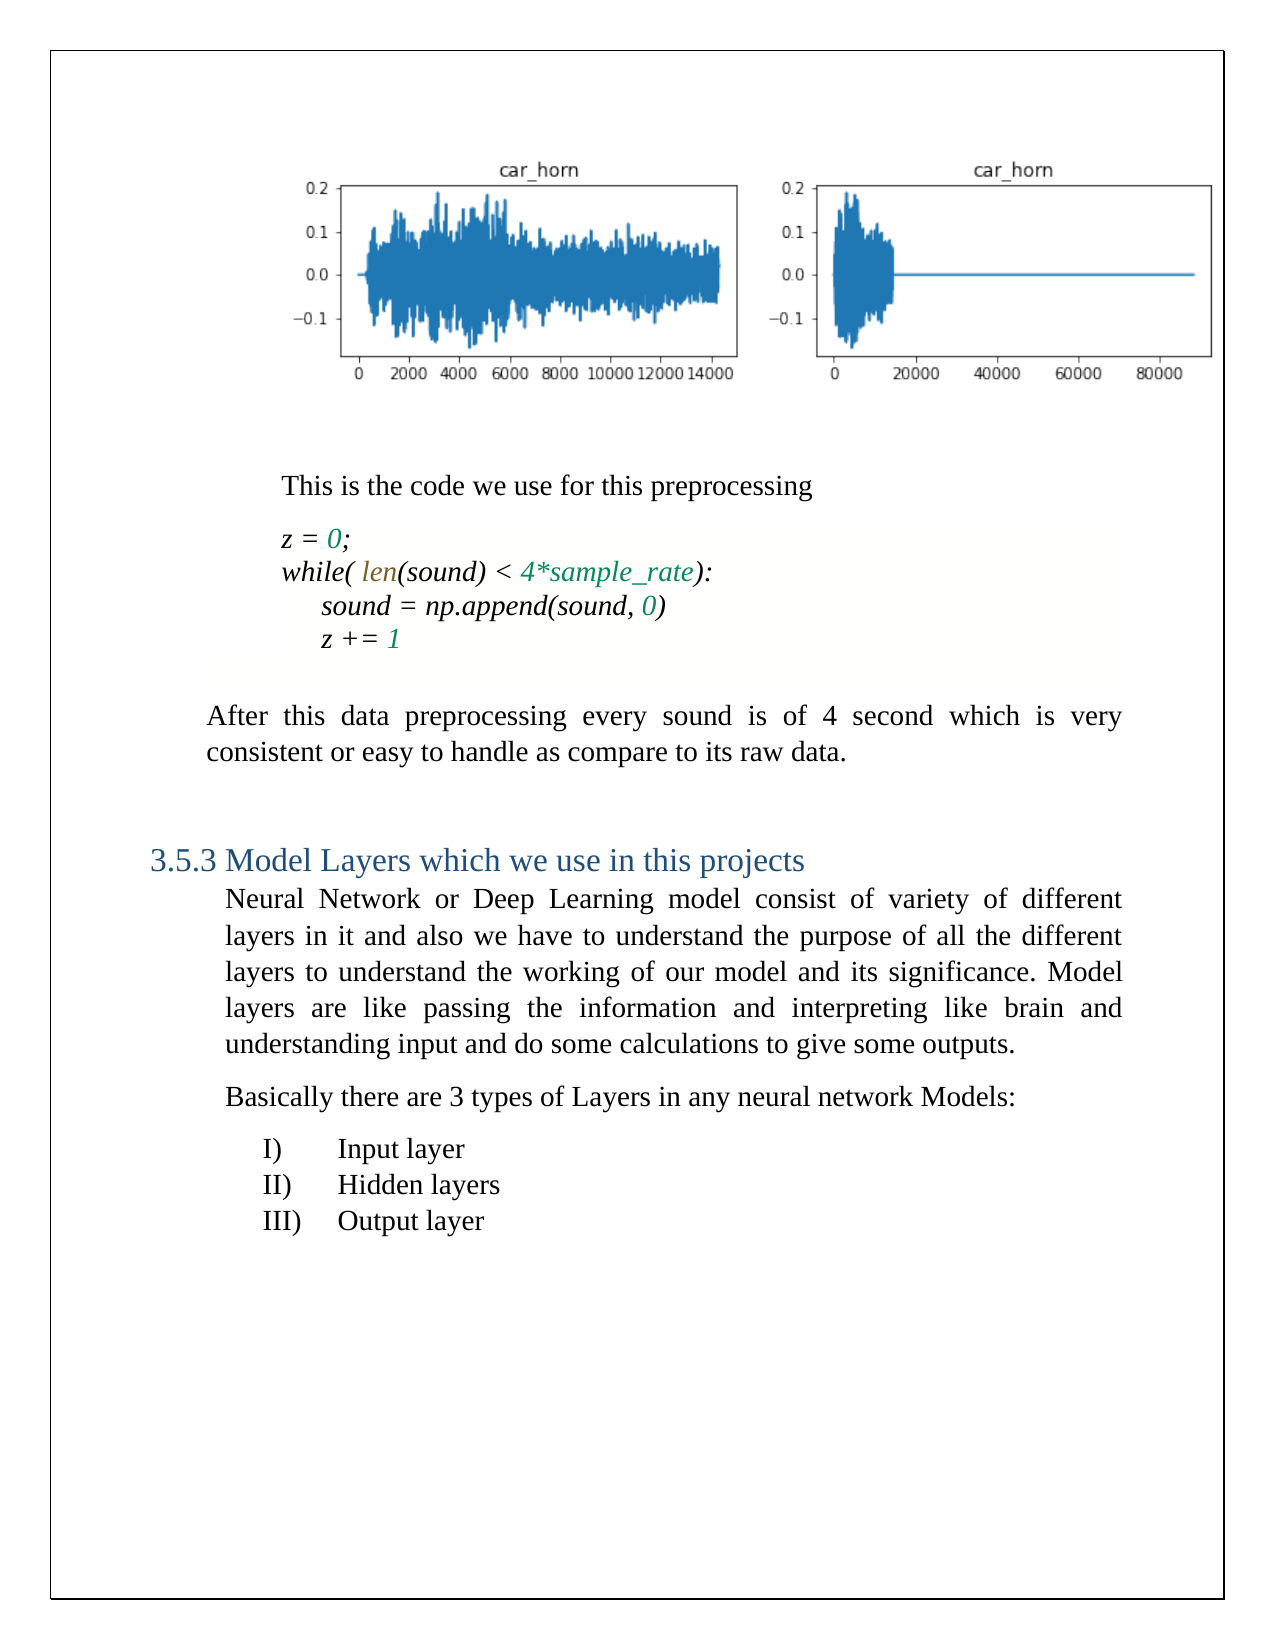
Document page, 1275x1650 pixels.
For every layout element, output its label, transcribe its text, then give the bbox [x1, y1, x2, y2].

list Input layer [262, 1132, 1124, 1165]
list Hidden layers [262, 1167, 1124, 1201]
subtitle 3.5.3 Model Layers which we use in this projects [150, 840, 1124, 878]
list Output layer [262, 1203, 1124, 1236]
text z = 0; [281, 521, 1124, 554]
text z += 1 [281, 622, 1124, 655]
list This is the code we use for this preprocessing [281, 468, 1124, 502]
text After this data preprocessing every sound is of 4 second which is very consistent or easy to handle as compare to its raw data. [206, 698, 1124, 768]
text Neural Network or Deep Learning model consist of variety of different layers in it and also we have to understand the purpose of all the different layers to understand the working of our model and its significance. Model layers are like passing the information and interpreting like brain and understanding input and do some calculations to give some outputs. [225, 881, 1124, 1059]
text Basically there are 3 types of Layers in any neural network Models: [225, 1079, 1124, 1112]
text sound = np.append(sound, 0) [281, 588, 1124, 622]
text while( len(sound) < 4*sample_rate): [281, 554, 1124, 588]
picture [281, 150, 1222, 394]
